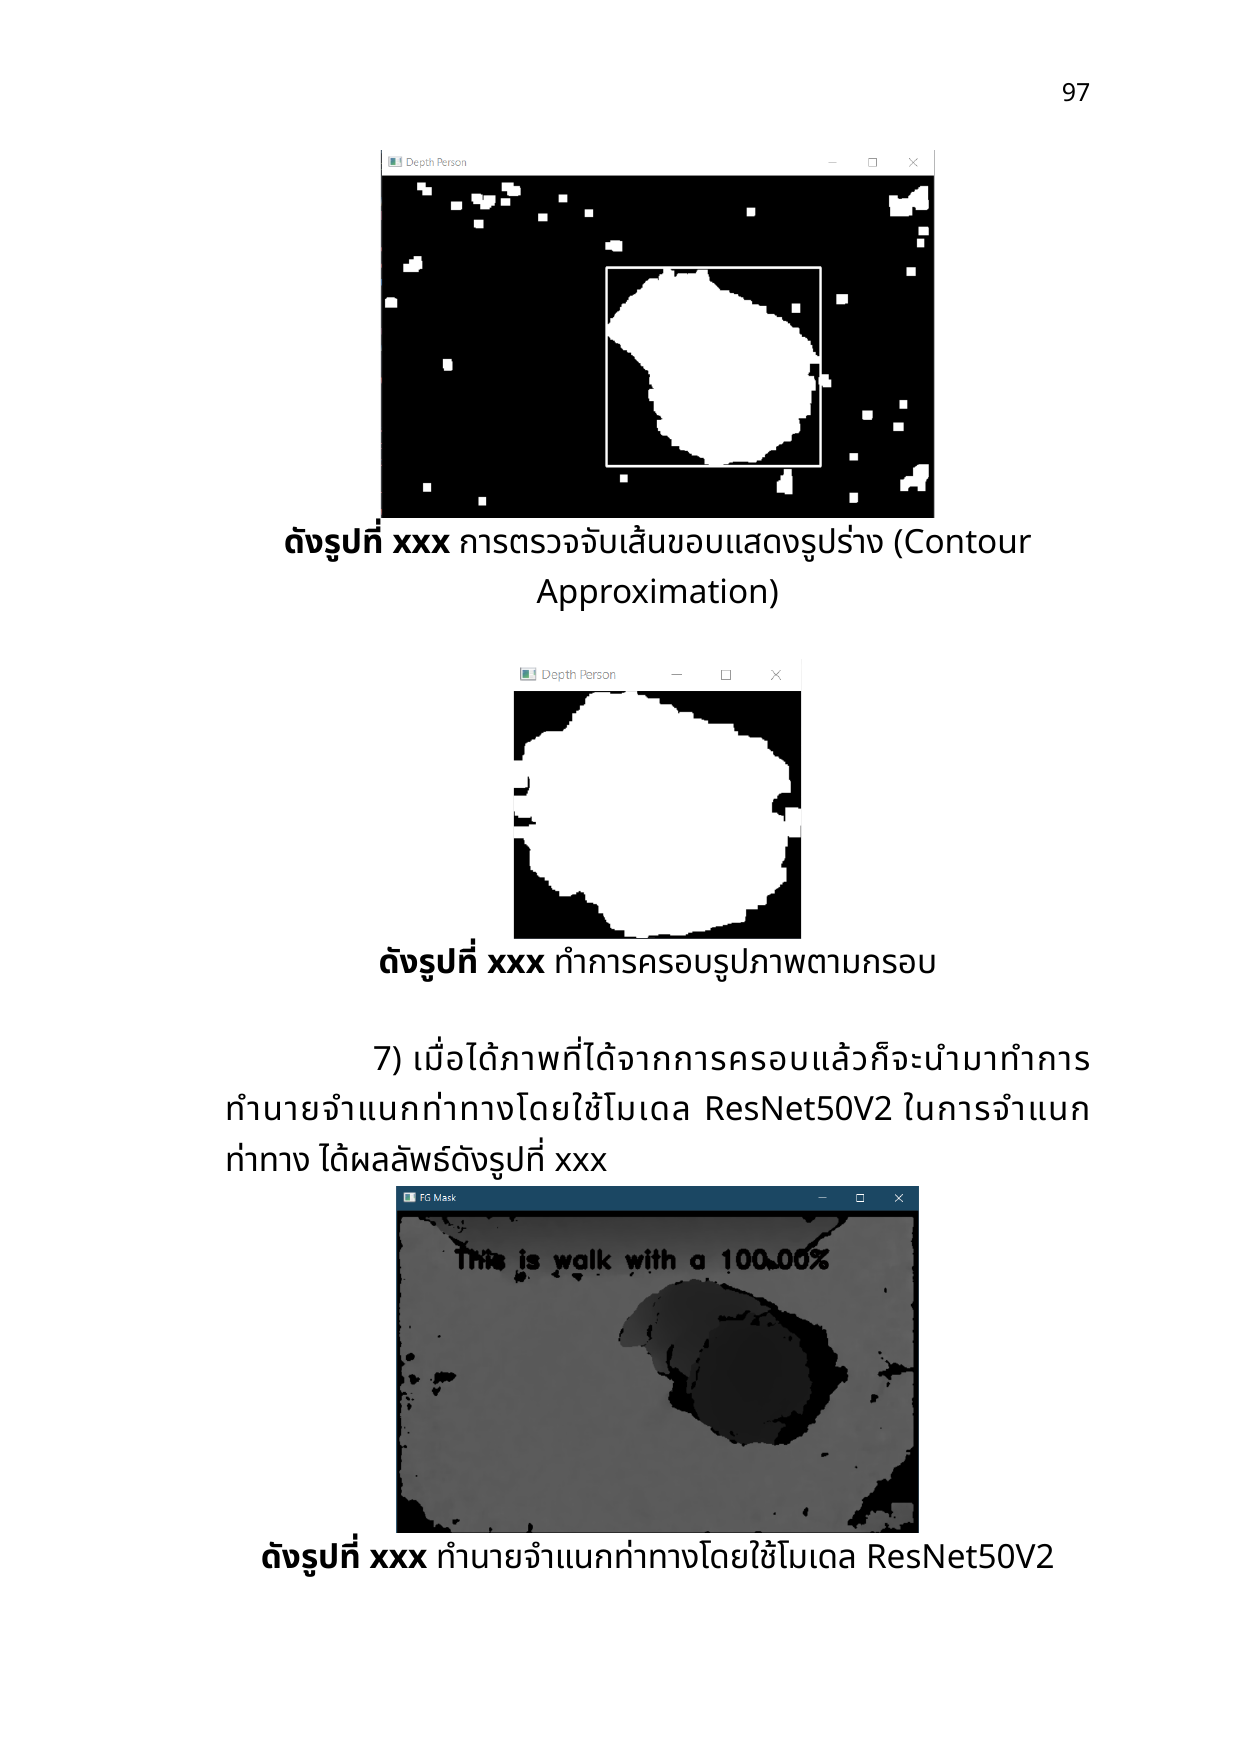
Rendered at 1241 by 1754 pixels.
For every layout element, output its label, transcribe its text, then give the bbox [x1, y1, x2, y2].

text ดังรูปที่ xxx การตรวจจับเส้นขอบแสดงรูปร่าง (Contour Approximation) [225, 518, 1090, 614]
text ดังรูปที่ xxx ทำนายจำแนกท่าทางโดยใช้โมเดล ResNet50V2 [225, 1533, 1090, 1583]
picture [396, 1186, 919, 1533]
text 7) เมื่อได้ภาพที่ได้จากการครอบแล้วก็จะนำมาทำการทำนายจำแนกท่าทางโดยใช้โมเดล ResNet50V2 ในการจำแนกท่าทาง ได้ผลลัพธ์ดังรูปที่ xxx [225, 1034, 1090, 1186]
text ดังรูปที่ xxx ทำการครอบรูปภาพตามกรอบ [225, 938, 1090, 989]
picture [380, 150, 935, 518]
picture [513, 659, 802, 939]
